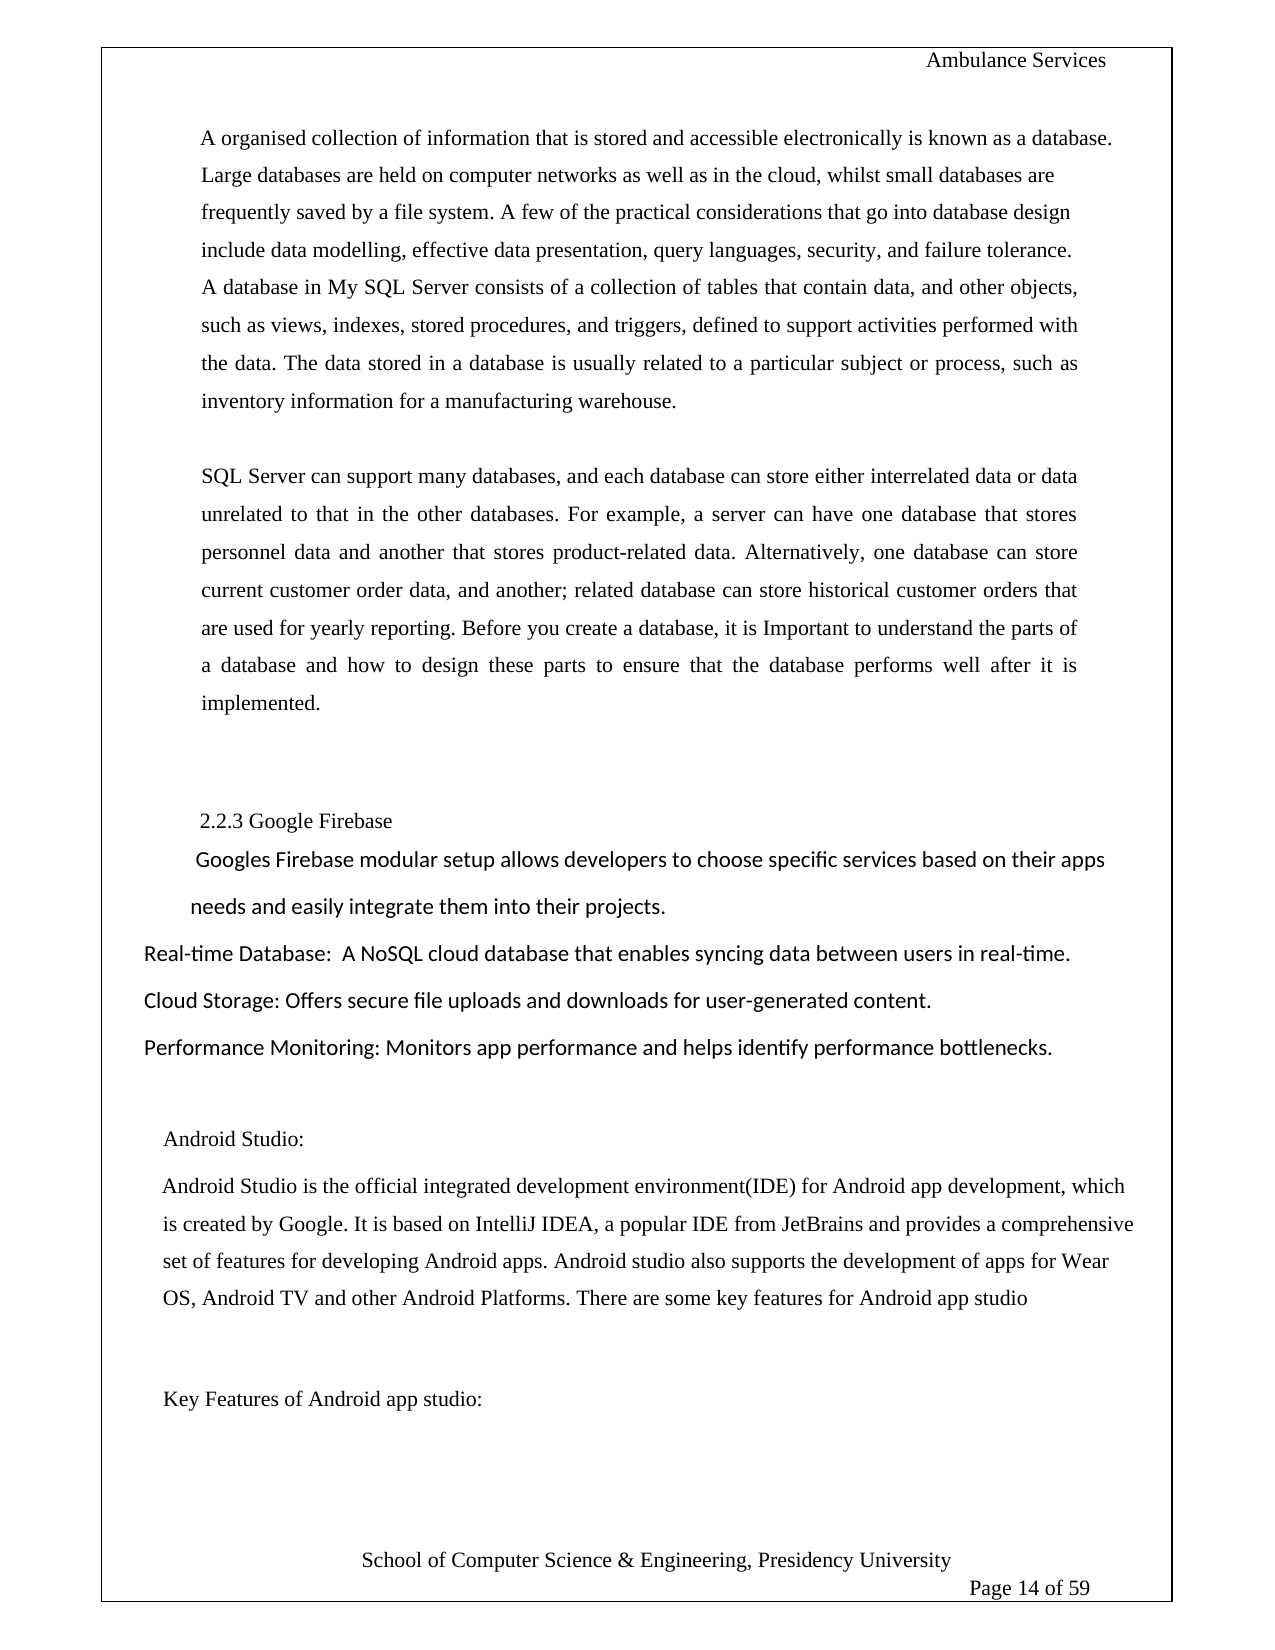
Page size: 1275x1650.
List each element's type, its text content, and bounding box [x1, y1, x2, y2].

text Performance Monitoring: Monitors app performance and helps identify performance bottlenecks. [144, 1033, 1138, 1061]
text Real-time Database: A NoSQL cloud database that enables syncing data between users in real-time. [144, 939, 1138, 967]
text needs and easily integrate them into their projects. [144, 892, 1138, 920]
text A database in My SQL Server consists of a collection of tables that contain data, and other objects, such as views, indexes, stored procedures, and triggers, defined to support activities performed with the data. The data stored in a database is usually related to a particular subject or process, such as inventory information for a manufacturing warehouse. [201, 274, 1079, 413]
text SQL Server can support many databases, and each database can store either interrelated data or data unrelated to that in the other databases. For example, a server can have one database that stores personnel data and another that stores product-related data. Alternatively, one database can store current customer order data, and another; related database can store historical customer orders that are used for yearly reporting. Before you create a database, it is Important to understand the parts of a database and how to design these parts to ensure that the database performs well after it is implemented. [201, 463, 1079, 716]
text Key Features of Android app studio: [163, 1386, 1138, 1412]
text Android Studio: [163, 1126, 1138, 1152]
subtitle 2.2.3 Google Firebase [199, 808, 1138, 833]
text Cloud Storage: Offers secure file uploads and downloads for user-generated content. [144, 986, 1138, 1014]
text A organised collection of information that is stored and accessible electronically is known as a database. Large databases are held on computer networks as well as in the cloud, whilst small databases are frequently saved by a file system. A few of the practical considerations that go into database design include data modelling, effective data presentation, query languages, security, and failure tolerance. [200, 125, 1138, 262]
text Android Studio is the official integrated development environment(IDE) for Android app development, which is created by Google. It is based on IntelliJ IDEA, a popular IDE from JetBrains and provides a comprehensive set of features for developing Android apps. Android studio also supports the development of apps for Wear OS, Android TV and other Android Platforms. There are some key features for Android app studio [162, 1173, 1138, 1311]
text Googles Firebase modular setup allows developers to choose specific services based on their apps [144, 845, 1138, 873]
